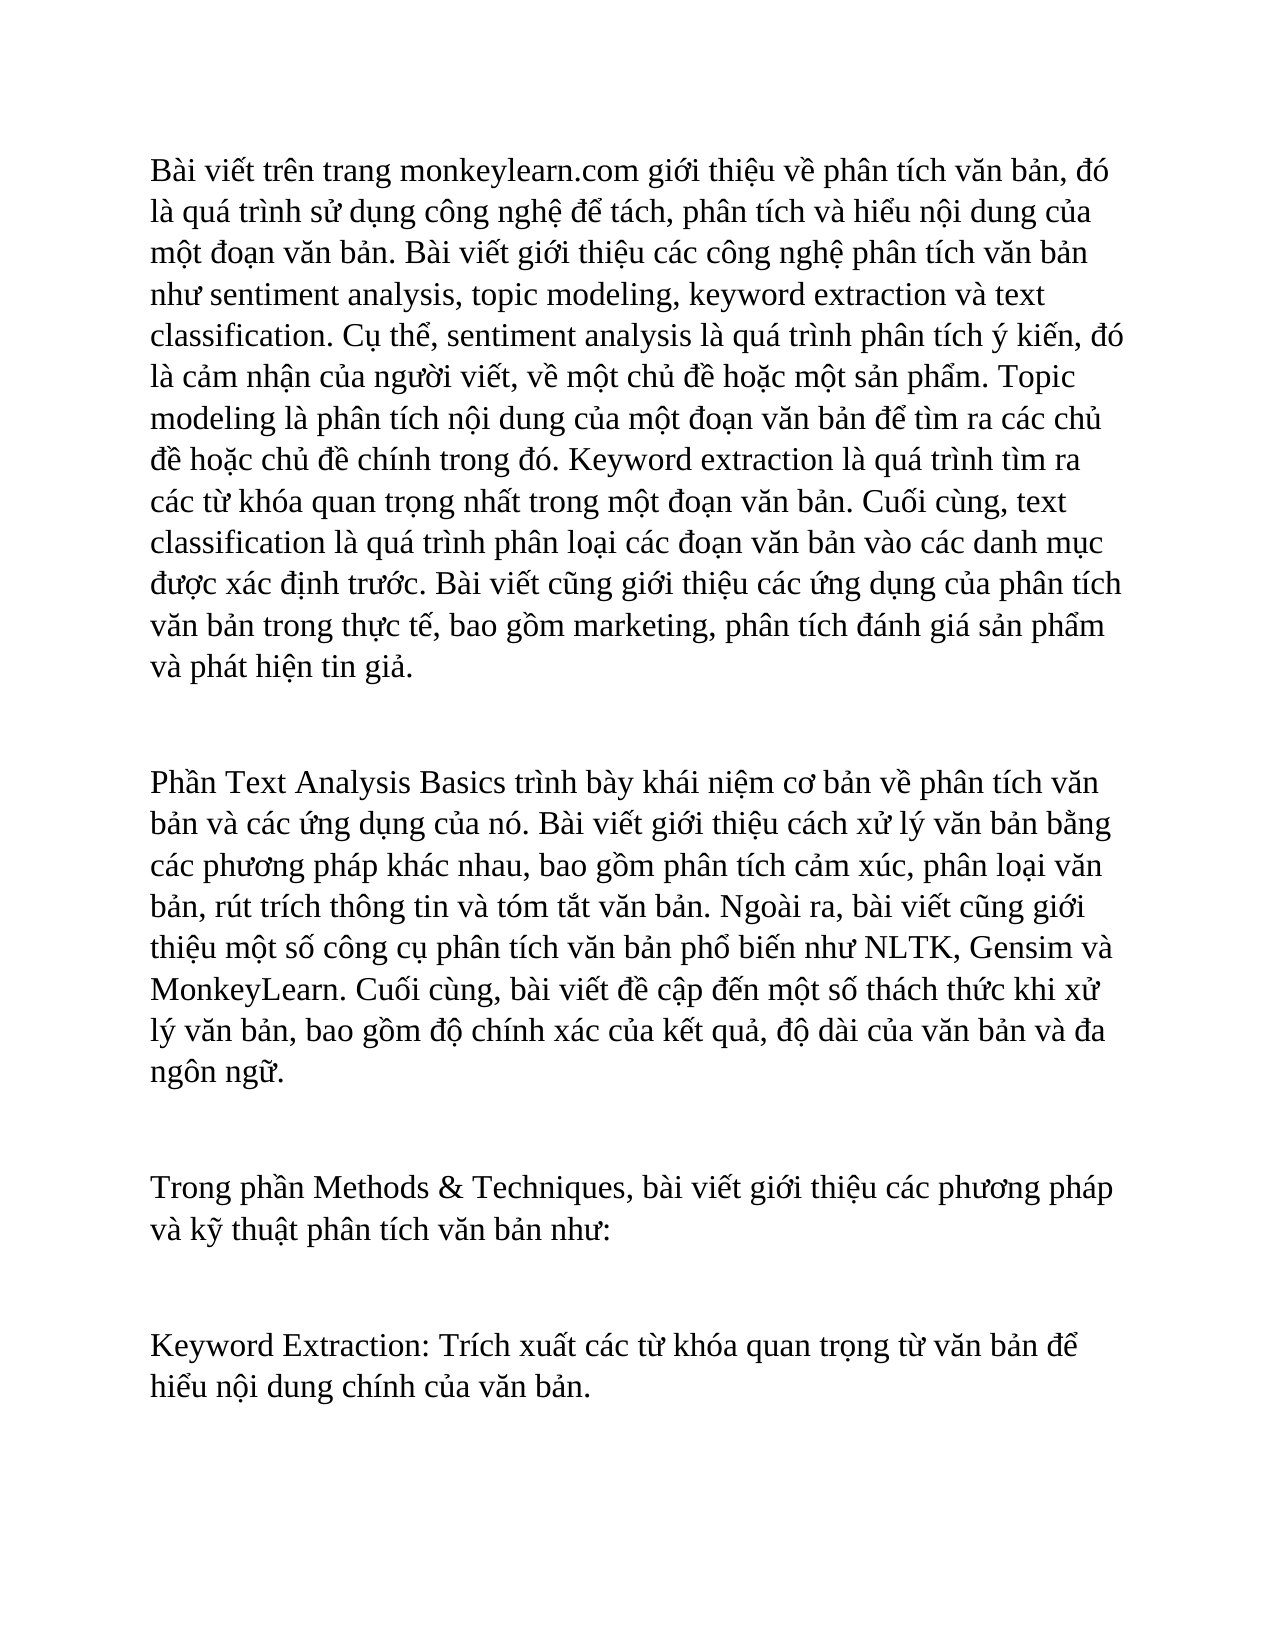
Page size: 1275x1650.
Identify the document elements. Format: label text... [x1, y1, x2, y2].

text Keyword Extraction: Trích xuất các từ khóa quan trọng từ văn bản để hiểu nội dung chính của văn bản. [150, 1325, 1125, 1405]
text Phần Text Analysis Basics trình bày khái niệm cơ bản về phân tích văn bản và các ứng dụng của nó. Bài viết giới thiệu cách xử lý văn bản bằng các phương pháp khác nhau, bao gồm phân tích cảm xúc, phân loại văn bản, rút trích thông tin và tóm tắt văn bản. Ngoài ra, bài viết cũng giới thiệu một số công cụ phân tích văn bản phổ biến như NLTK, Gensim và MonkeyLearn. Cuối cùng, bài viết đề cập đến một số thách thức khi xử lý văn bản, bao gồm độ chính xác của kết quả, độ dài của văn bản và đa ngôn ngữ. [150, 762, 1125, 1090]
text Trong phần Methods & Techniques, bài viết giới thiệu các phương pháp và kỹ thuật phân tích văn bản như: [150, 1168, 1125, 1247]
text Bài viết trên trang monkeylearn.com giới thiệu về phân tích văn bản, đó là quá trình sử dụng công nghệ để tách, phân tích và hiểu nội dung của một đoạn văn bản. Bài viết giới thiệu các công nghệ phân tích văn bản như sentiment analysis, topic modeling, keyword extraction và text classification. Cụ thể, sentiment analysis là quá trình phân tích ý kiến, đó là cảm nhận của người viết, về một chủ đề hoặc một sản phẩm. Topic modeling là phân tích nội dung của một đoạn văn bản để tìm ra các chủ đề hoặc chủ đề chính trong đó. Keyword extraction là quá trình tìm ra các từ khóa quan trọng nhất trong một đoạn văn bản. Cuối cùng, text classification là quá trình phân loại các đoạn văn bản vào các danh mục được xác định trước. Bài viết cũng giới thiệu các ứng dụng của phân tích văn bản trong thực tế, bao gồm marketing, phân tích đánh giá sản phẩm và phát hiện tin giả. [150, 150, 1125, 684]
